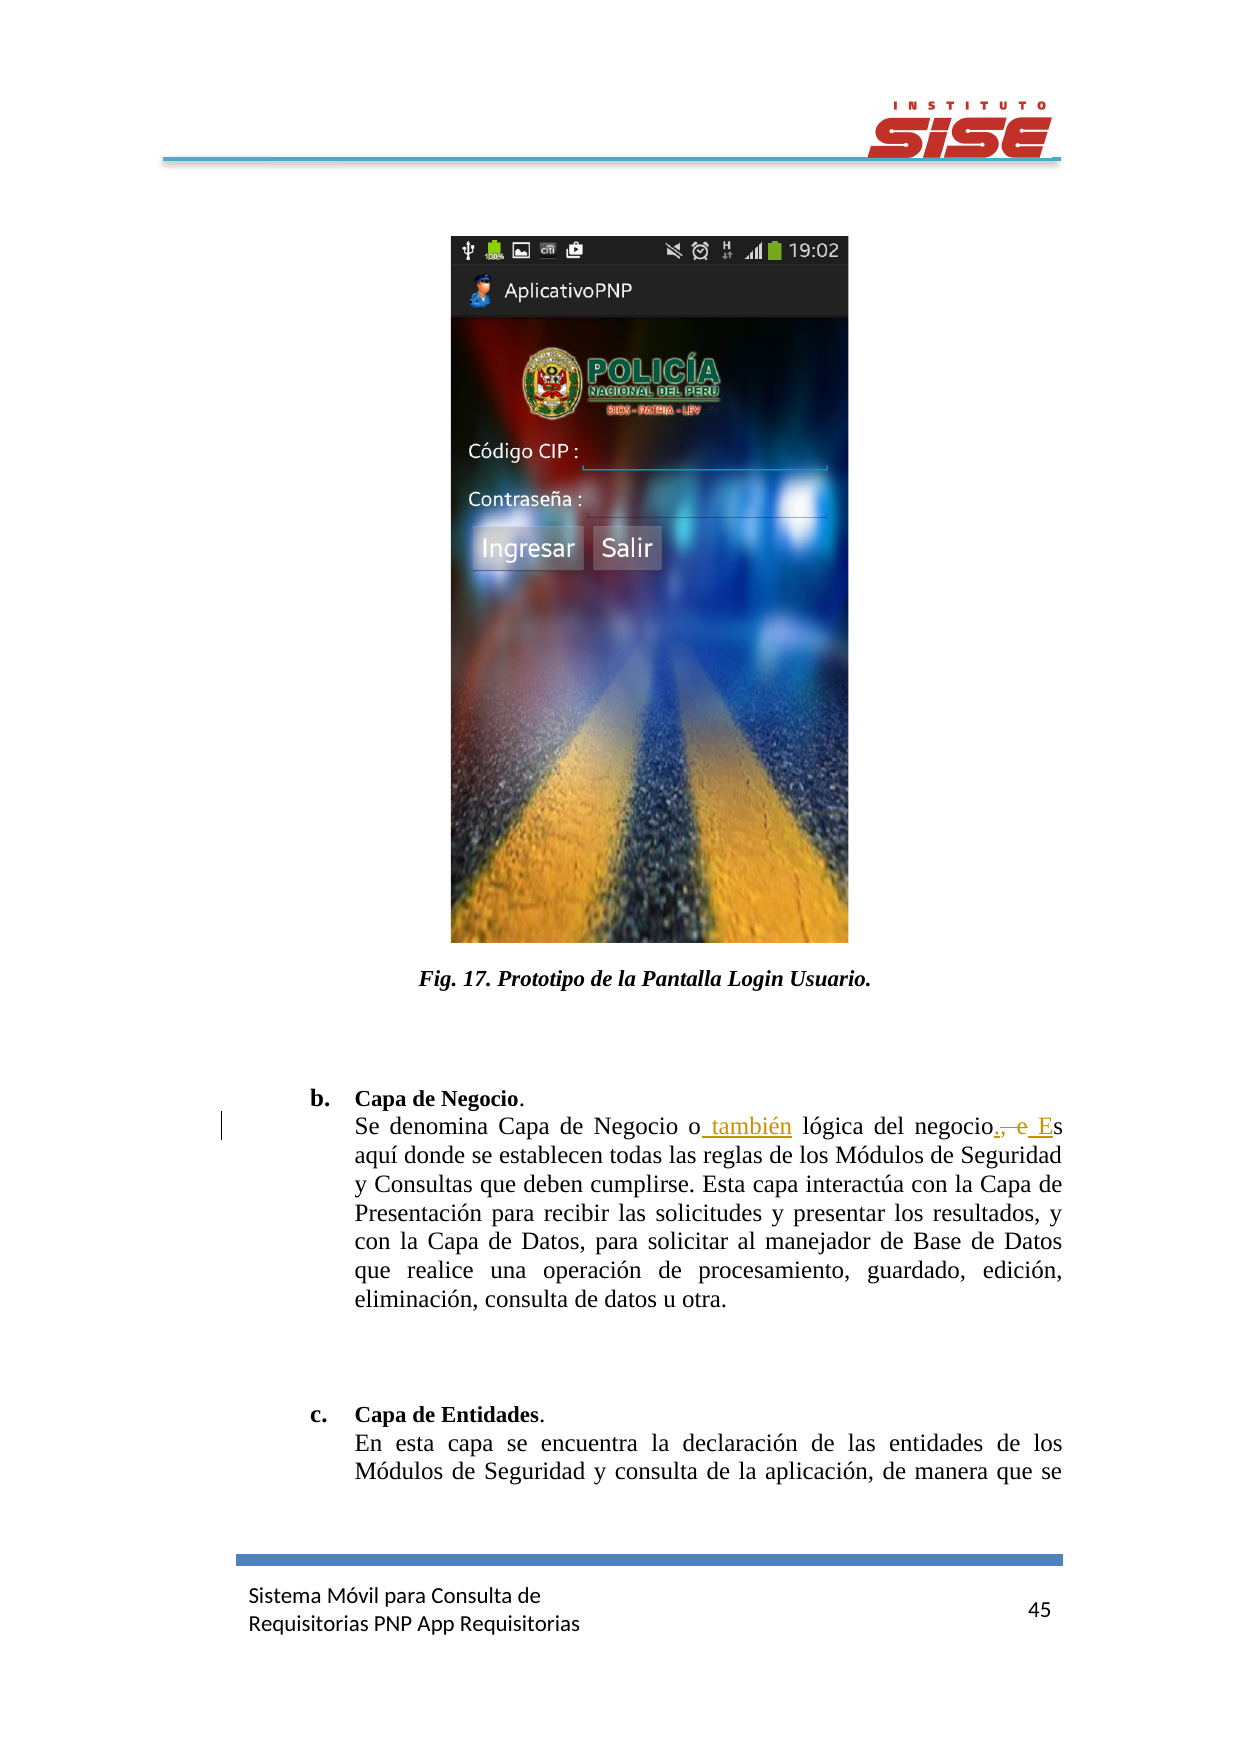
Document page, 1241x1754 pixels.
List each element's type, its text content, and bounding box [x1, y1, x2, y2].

picture [450, 236, 849, 943]
list Capa de Entidades. [310, 1399, 1063, 1428]
list Se denomina Capa de Negocio o lógica del negocios aquí donde se establecen todas las reglas de los Módulos de Seguridad y Consultas que deben cumplirse. Esta capa interactúa con la Capa de Presentación para recibir las solicitudes y presentar los resultados, y con la Capa de Datos, para solicitar al manejador de Base de Datos que realice una operación de procesamiento, guardado, edición, eliminación, consulta de datos u otra. [354, 1111, 1063, 1313]
picture [867, 101, 1052, 158]
list Capa de Negocio. [310, 1083, 1063, 1111]
